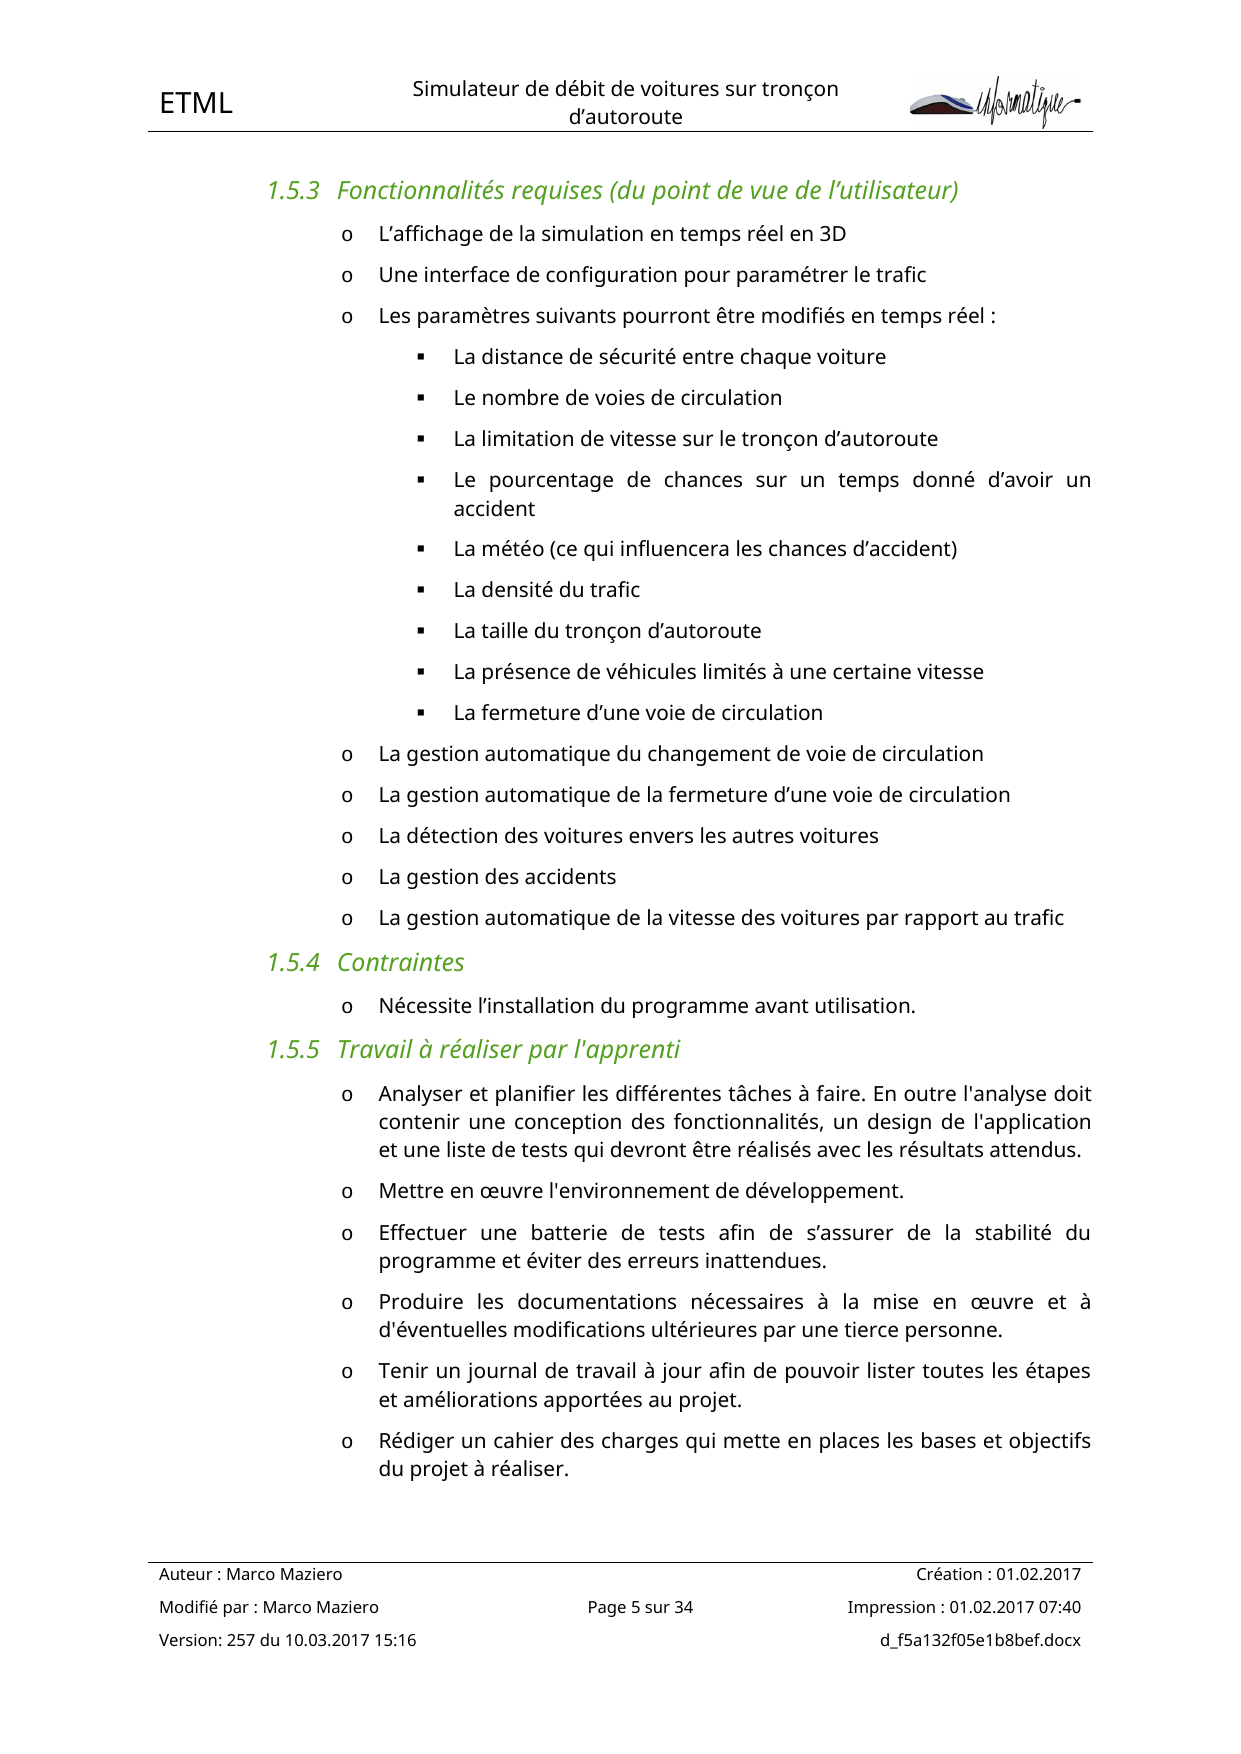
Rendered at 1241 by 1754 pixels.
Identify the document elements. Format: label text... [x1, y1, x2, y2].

list La gestion automatique de la vitesse des voitures par rapport au trafic [341, 903, 1092, 932]
list La distance de sécurité entre chaque voiture [416, 342, 1092, 371]
subtitle Fonctionnalités requises (du point de vue de l’utilisateur) [266, 173, 1092, 207]
list Le nombre de voies de circulation [416, 383, 1092, 412]
list Produire les documentations nécessaires à la mise en œuvre et à d'éventuelles modifications ultérieures par une tierce personne. [341, 1287, 1092, 1344]
list Rédiger un cahier des charges qui mette en places les bases et objectifs du projet à réaliser. [341, 1426, 1092, 1483]
list Mettre en œuvre l'environnement de développement. [341, 1177, 1092, 1205]
list Les paramètres suivants pourront être modifiés en temps réel : [341, 301, 1092, 330]
list La gestion des accidents [341, 862, 1092, 891]
list Nécessite l’installation du programme avant utilisation. [341, 991, 1092, 1019]
list La fermeture d’une voie de circulation [416, 698, 1092, 727]
list Le pourcentage de chances sur un temps donné d’avoir un accident [416, 465, 1092, 522]
list L’affichage de la simulation en temps réel en 3D [341, 219, 1092, 248]
list Analyser et planifier les différentes tâches à faire. En outre l'analyse doit contenir une conception des fonctionnalités, un design de l'application et une liste de tests qui devront être réalisés avec les résultats attendus. [341, 1079, 1092, 1164]
list La limitation de vitesse sur le tronçon d’autoroute [416, 424, 1092, 453]
subtitle Contraintes [266, 944, 1092, 978]
list Tenir un journal de travail à jour afin de pouvoir lister toutes les étapes et améliorations apportées au projet. [341, 1357, 1092, 1413]
list La détection des voitures envers les autres voitures [341, 821, 1092, 850]
list Une interface de configuration pour paramétrer le trafic [341, 260, 1092, 289]
list La présence de véhicules limités à une certaine vitesse [416, 657, 1092, 686]
list Effectuer une batterie de tests afin de s’assurer de la stabilité du programme et éviter des erreurs inattendues. [341, 1218, 1092, 1274]
picture [909, 76, 1082, 129]
list La gestion automatique de la fermeture d’une voie de circulation [341, 780, 1092, 809]
list La météo (ce qui influencera les chances d’accident) [416, 534, 1092, 563]
list La densité du trafic [416, 576, 1092, 604]
list La taille du tronçon d’autoroute [416, 616, 1092, 645]
subtitle Travail à réaliser par l'apprenti [266, 1032, 1092, 1066]
list La gestion automatique du changement de voie de circulation [341, 739, 1092, 768]
